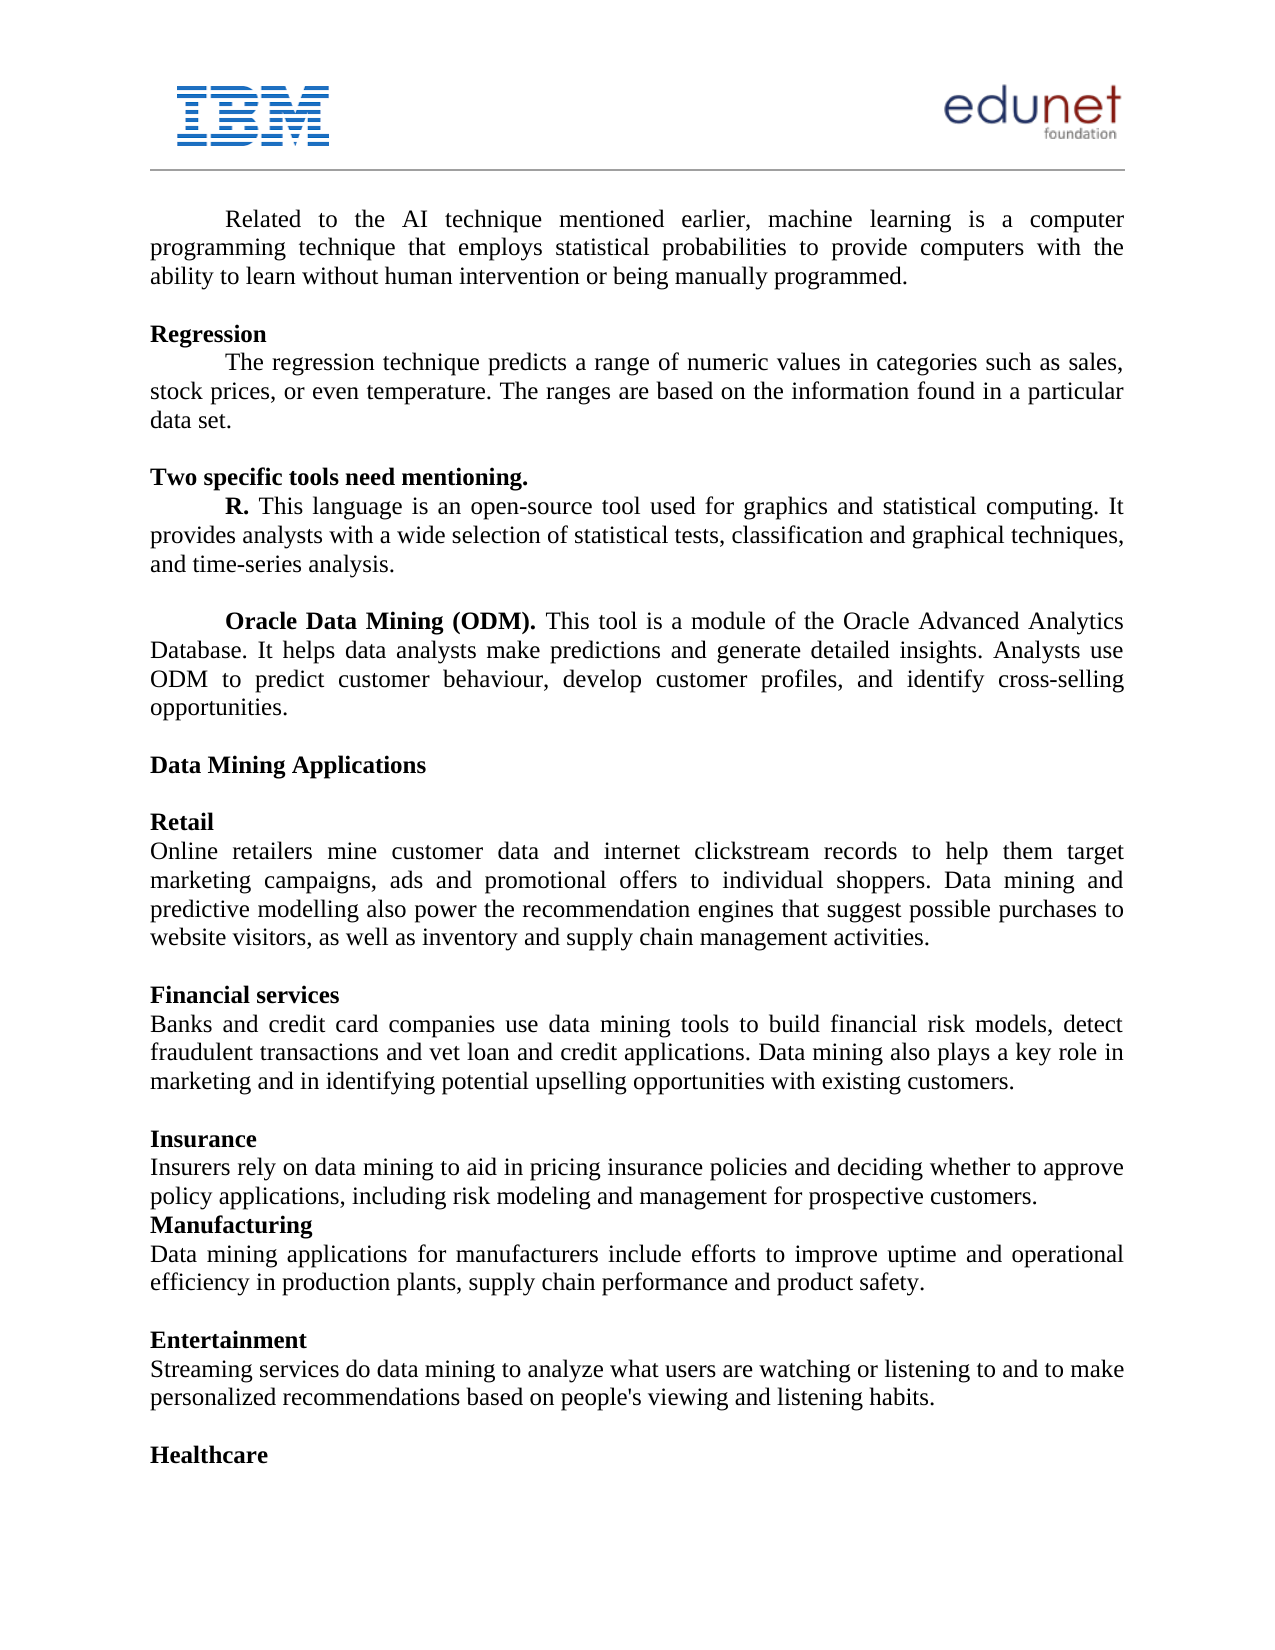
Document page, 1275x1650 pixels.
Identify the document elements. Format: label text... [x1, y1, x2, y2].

text Oracle Data Mining (ODM). This tool is a module of the Oracle Advanced Analytics Database. It helps data analysts make predictions and generate detailed insights. Analysts use ODM to predict customer behaviour, develop customer profiles, and identify cross-selling opportunities. [150, 606, 1125, 721]
text The regression technique predicts a range of numeric values in categories such as sales, stock prices, or even temperature. The ranges are based on the information found in a particular data set. [150, 347, 1125, 434]
text Insurers rely on data mining to aid in pricing insurance policies and deciding whether to approve policy applications, including risk modeling and management for prospective customers. [150, 1152, 1125, 1210]
text Regression [150, 319, 1125, 347]
text Online retailers mine customer data and internet clickstream records to help them target marketing campaigns, ads and promotional offers to individual shoppers. Data mining and predictive modelling also power the recommendation engines that suggest possible purchases to website visitors, as well as inventory and supply chain management activities. [150, 836, 1125, 951]
text Financial services [150, 980, 1125, 1009]
text Entertainment [150, 1325, 1125, 1354]
text Insurance [150, 1124, 1125, 1152]
text Retail [150, 807, 1125, 836]
text Data mining applications for manufacturers include efforts to improve uptime and operational efficiency in production plants, supply chain performance and product safety. [150, 1239, 1125, 1296]
text Streaming services do data mining to analyze what users are watching or listening to and to make personalized recommendations based on people's viewing and listening habits. [150, 1354, 1125, 1411]
text Banks and credit card companies use data mining tools to build financial risk models, detect fraudulent transactions and vet loan and credit applications. Data mining also plays a key role in marketing and in identifying potential upselling opportunities with existing customers. [150, 1009, 1125, 1095]
text Two specific tools need mentioning. [150, 462, 1125, 491]
text Healthcare [150, 1440, 1125, 1469]
text Related to the AI technique mentioned earlier, machine learning is a computer programming technique that employs statistical probabilities to provide computers with the ability to learn without human intervention or being manually programmed. [150, 204, 1125, 290]
text R. This language is an open-source tool used for graphics and statistical computing. It provides analysts with a wide selection of statistical tests, classification and graphical techniques, and time-series analysis. [150, 491, 1125, 577]
text Data Mining Applications [150, 750, 1125, 779]
text Manufacturing [150, 1210, 1125, 1239]
